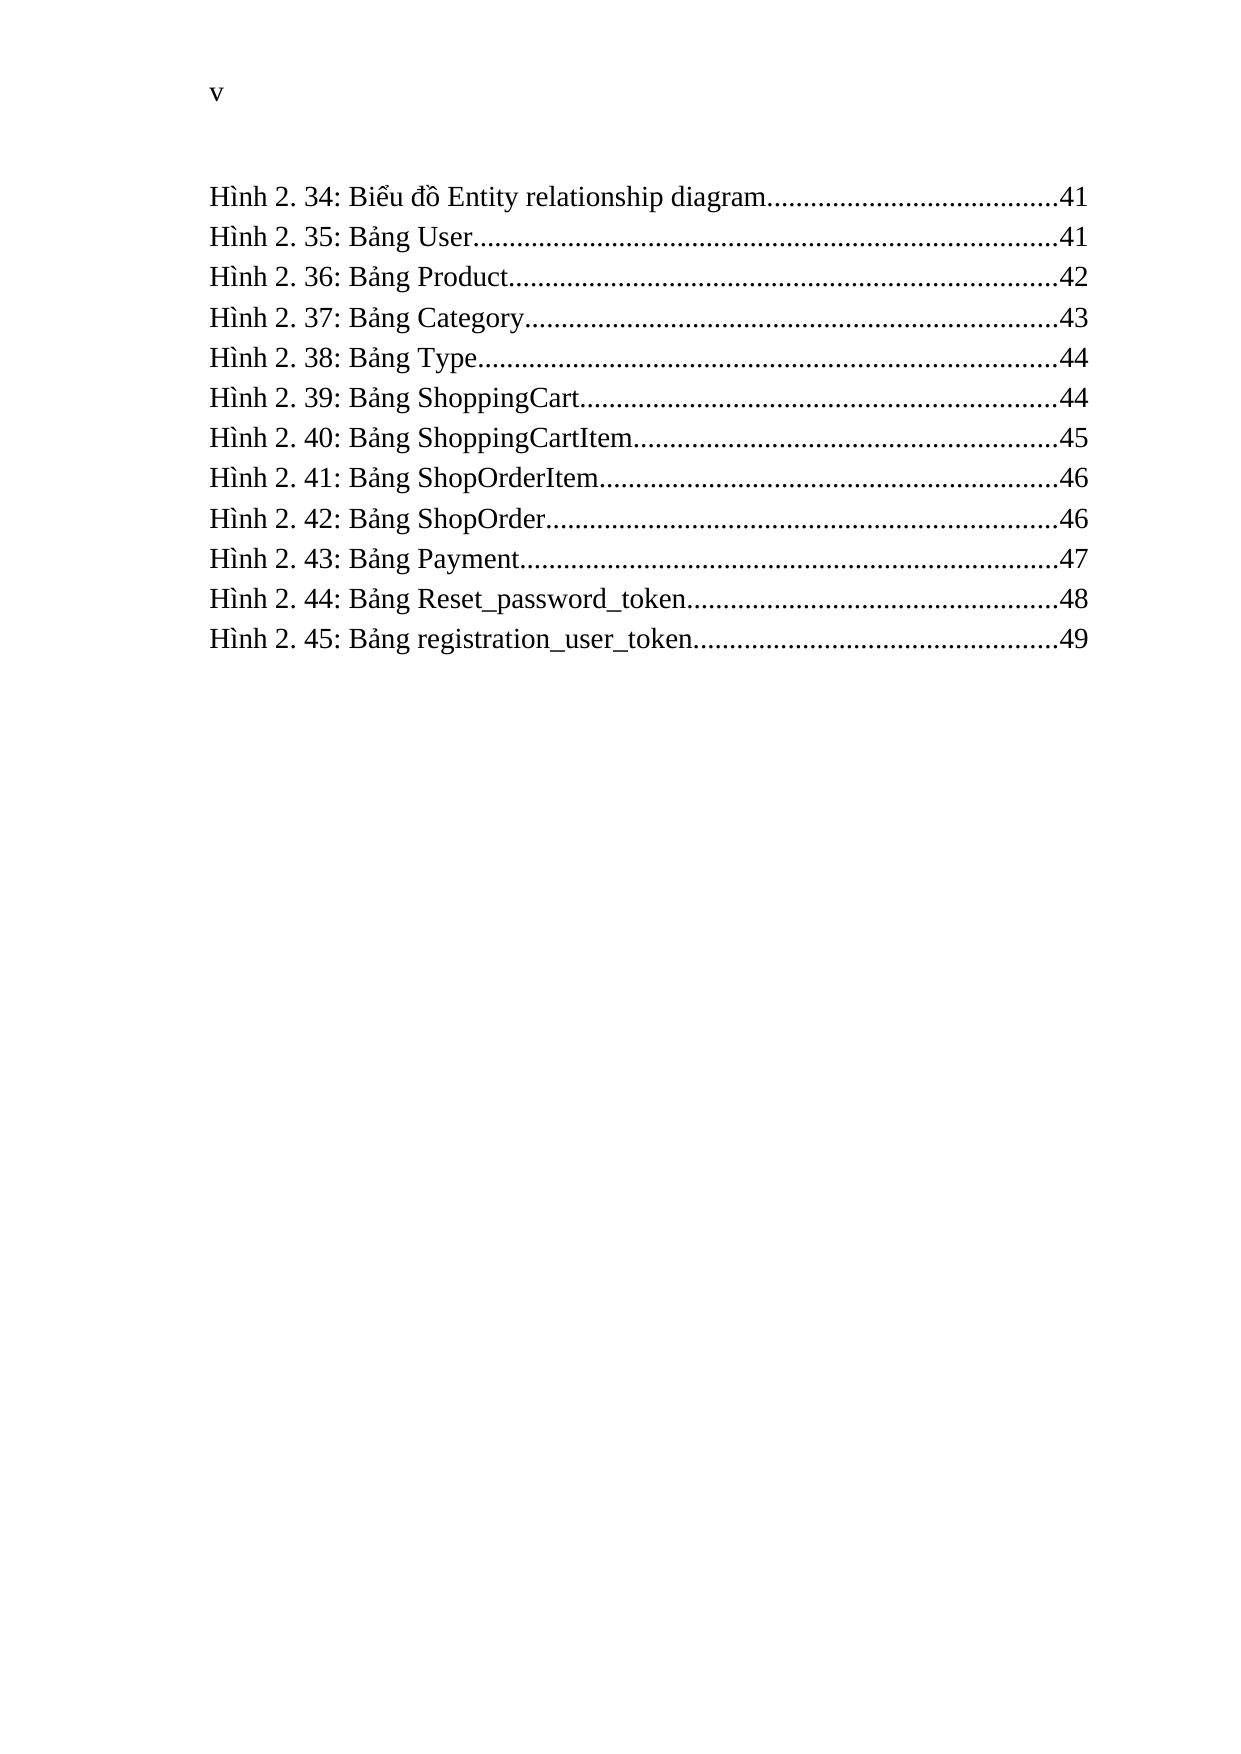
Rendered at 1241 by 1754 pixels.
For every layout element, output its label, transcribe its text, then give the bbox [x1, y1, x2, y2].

text Hình 2. 39: Bảng ShoppingCart 44 [150, 380, 1090, 414]
text Hình 2. 35: Bảng User 41 [150, 219, 1090, 253]
text Hình 2. 45: Bảng registration_user_token 49 [150, 621, 1090, 655]
text Hình 2. 34: Biểu đồ Entity relationship diagram 41 [150, 179, 1090, 213]
text Hình 2. 38: Bảng Type 44 [150, 340, 1090, 373]
text Hình 2. 44: Bảng Reset_password_token 48 [150, 581, 1090, 615]
text Hình 2. 40: Bảng ShoppingCartItem 45 [150, 420, 1090, 454]
text Hình 2. 43: Bảng Payment 47 [150, 541, 1090, 574]
text Hình 2. 41: Bảng ShopOrderItem 46 [150, 461, 1090, 494]
text Hình 2. 37: Bảng Category 43 [150, 300, 1090, 333]
text Hình 2. 42: Bảng ShopOrder 46 [150, 501, 1090, 534]
text Hình 2. 36: Bảng Product 42 [150, 259, 1090, 293]
